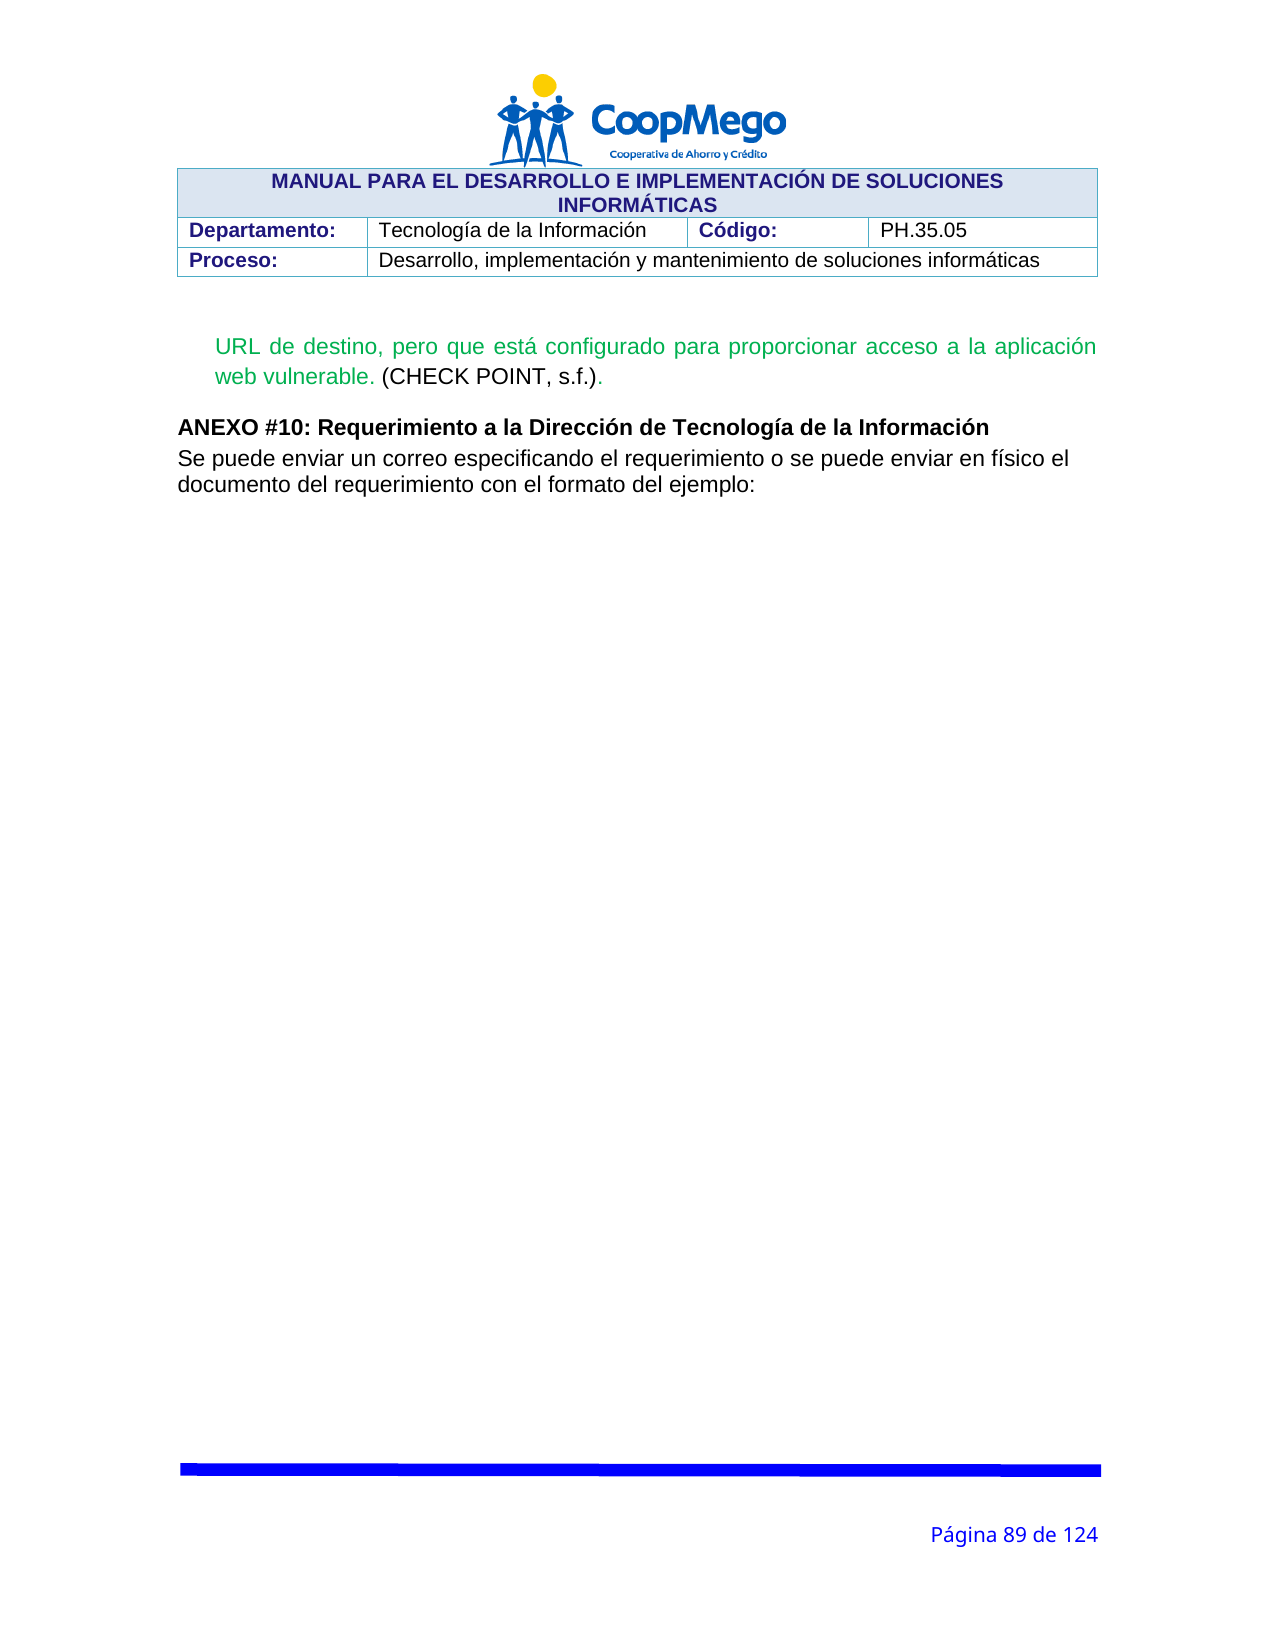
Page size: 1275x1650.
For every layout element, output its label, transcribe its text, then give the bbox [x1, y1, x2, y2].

text Se puede enviar un correo especificando el requerimiento o se puede enviar en físico el documento del requerimiento con el formato del ejemplo: [177, 444, 1098, 497]
subtitle ANEXO #10: Requerimiento a la Dirección de Tecnología de la Información [177, 414, 1098, 441]
picture [488, 73, 787, 168]
